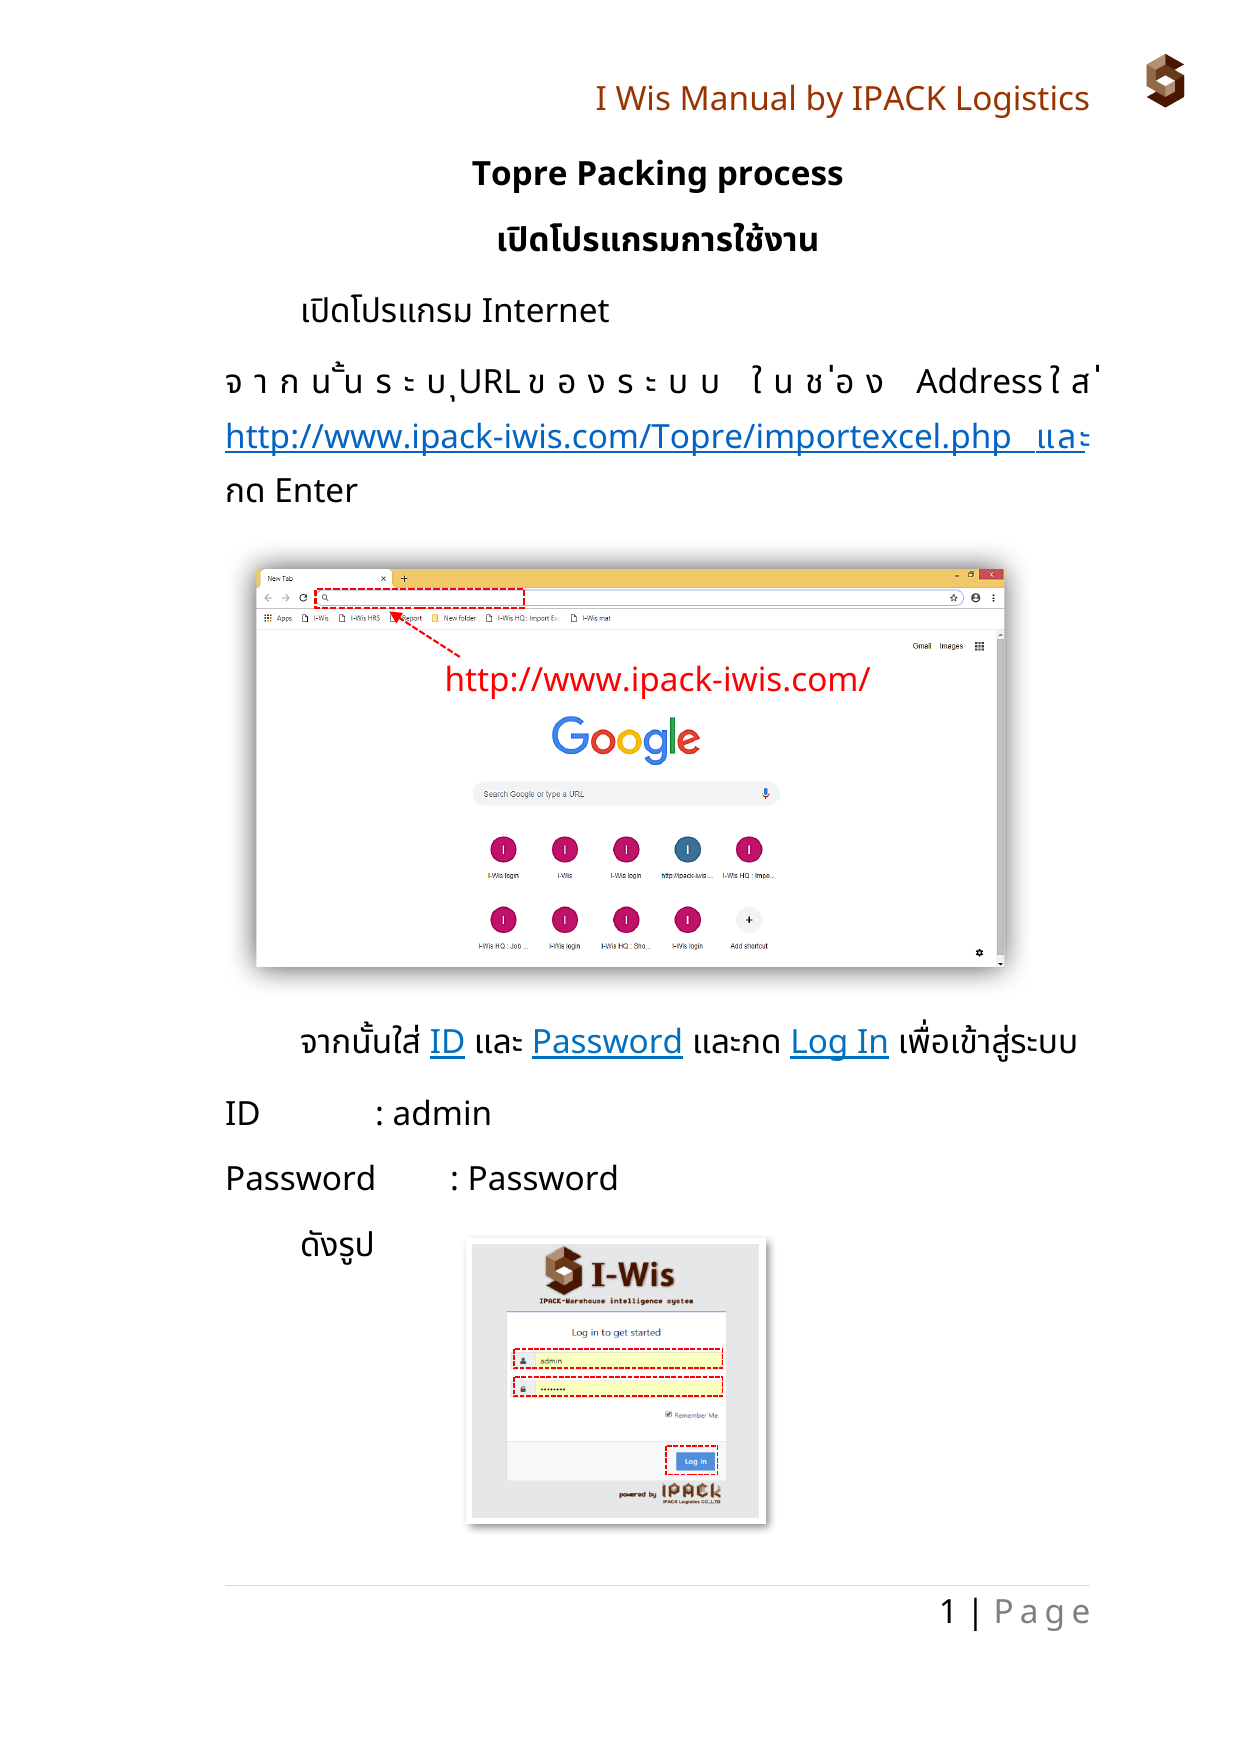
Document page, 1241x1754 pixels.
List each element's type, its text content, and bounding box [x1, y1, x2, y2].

text จากนั้นระบุURLของระบบ ในช่อง Addressใส่ http://www.ipack-iwis.com/Topre/importexcel.php และ กด Enter [225, 358, 1090, 518]
picture [1141, 51, 1185, 108]
picture [472, 1244, 759, 1518]
picture [256, 569, 1005, 967]
list เปิดโปรแกรม Internet [300, 287, 1090, 337]
text ดังรูป [225, 1221, 1090, 1271]
text Topre Packing process [225, 150, 1090, 195]
text ID : admin [225, 1089, 1090, 1135]
text เปิดโปรแกรมการใช้งาน [225, 216, 1090, 266]
text จากนั้นใส่ ID และ Password และกด Log In เพื่อเข้าสู่ระบบ [225, 1018, 1090, 1069]
text Password : Password [225, 1155, 1090, 1200]
